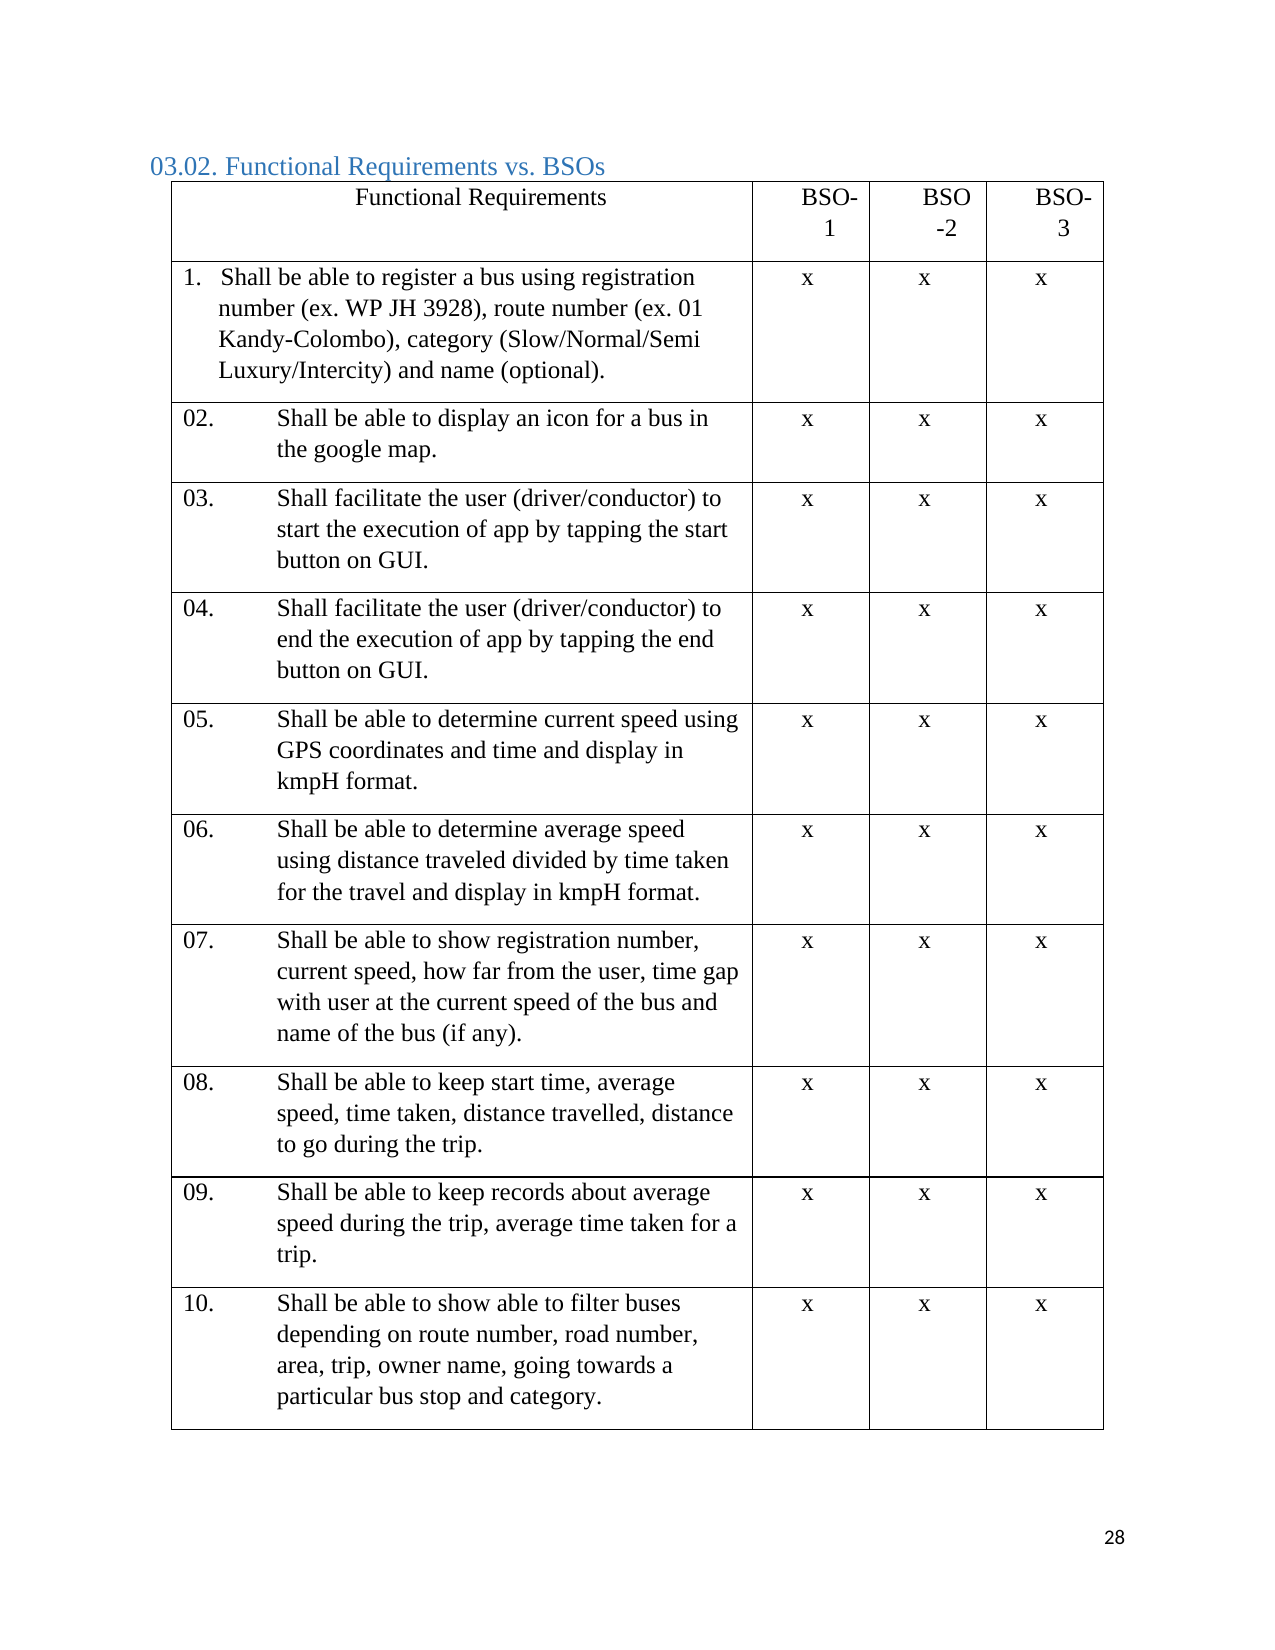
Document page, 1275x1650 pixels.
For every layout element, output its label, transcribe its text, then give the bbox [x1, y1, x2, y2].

table_cell x [870, 1178, 986, 1287]
table_cell x [870, 925, 986, 1066]
table_header BSO-2 [870, 182, 986, 261]
table_cell x [753, 704, 869, 813]
table_header BSO-3 [987, 182, 1103, 261]
table_cell x [987, 1067, 1103, 1176]
table_cell x [753, 403, 869, 482]
table_cell Shall be able to determine current speed using GPS coordinates and time and display in kmpH format. [172, 704, 752, 813]
table_cell x [987, 1288, 1103, 1429]
table_cell x [987, 925, 1103, 1066]
table_cell x [870, 593, 986, 703]
table_cell x [870, 1288, 986, 1429]
table_header Functional Requirements [172, 182, 752, 261]
table_cell x [753, 815, 869, 924]
table_cell x [753, 262, 869, 402]
table_cell x [987, 593, 1103, 703]
table_cell x [870, 704, 986, 813]
table_cell Shall be able to keep start time, average speed, time taken, distance travelled, distance to go during the trip. [172, 1067, 752, 1176]
table_cell x [870, 483, 986, 592]
table_cell Shall be able to determine average speed using distance traveled divided by time taken for the travel and display in kmpH format. [172, 815, 752, 924]
table_cell x [870, 262, 986, 402]
table_cell x [753, 483, 869, 592]
table_cell Shall be able to show registration number, current speed, how far from the user, time gap with user at the current speed of the bus and name of the bus (if any). [172, 925, 752, 1066]
table_cell x [870, 815, 986, 924]
table_cell x [753, 1178, 869, 1287]
table_cell x [987, 704, 1103, 813]
table_cell Shall be able to keep records about average speed during the trip, average time taken for a trip. [172, 1178, 752, 1287]
table_cell x [753, 1288, 869, 1429]
table_cell x [870, 403, 986, 482]
table_header BSO-1 [753, 182, 869, 261]
table_cell Shall be able to show able to filter buses depending on route number, road number, area, trip, owner name, going towards a particular bus stop and category. [172, 1288, 752, 1429]
table_cell x [753, 1067, 869, 1176]
table_cell x [987, 262, 1103, 402]
table_cell x [753, 593, 869, 703]
table_cell x [987, 483, 1103, 592]
table_cell x [870, 1067, 986, 1176]
table_cell x [753, 925, 869, 1066]
table_cell x [987, 403, 1103, 482]
table_cell Shall be able to display an icon for a bus in the google map. [172, 403, 752, 482]
table_cell Shall facilitate the user (driver/conductor) to start the execution of app by tapping the start button on GUI. [172, 483, 752, 592]
table_cell 1. Shall be able to register a bus using registration number (ex. WP JH 3928), route number (ex. 01 Kandy-Colombo), category (Slow/Normal/Semi Luxury/Intercity) and name (optional). [172, 262, 752, 402]
table_cell x [987, 1178, 1103, 1287]
table_cell Shall facilitate the user (driver/conductor) to end the execution of app by tapping the end button on GUI. [172, 593, 752, 703]
subtitle Functional Requirements vs. BSOs [150, 150, 1125, 181]
table_cell x [987, 815, 1103, 924]
